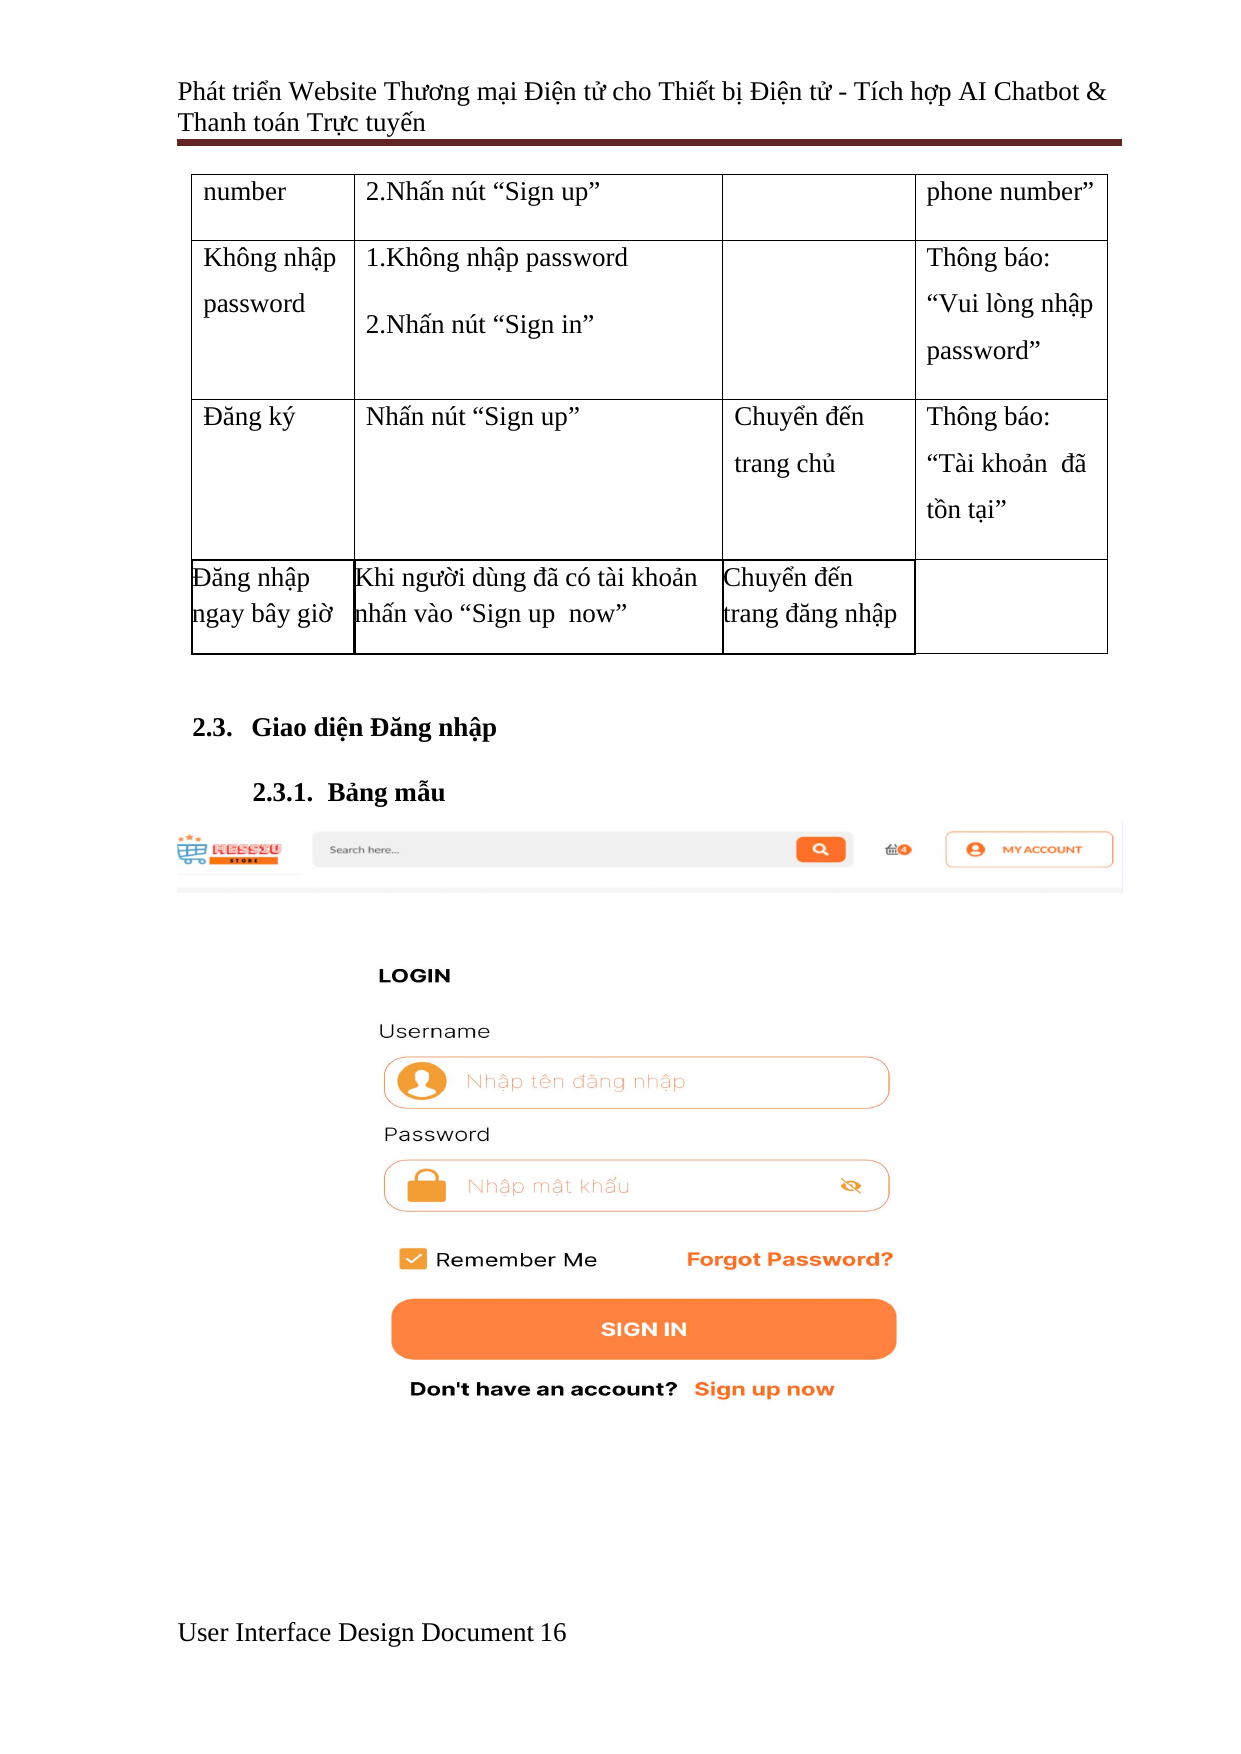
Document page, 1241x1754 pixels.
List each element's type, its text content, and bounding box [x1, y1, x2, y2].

table_cell Không nhập password [192, 241, 354, 399]
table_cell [916, 175, 1107, 240]
table_cell Khi người dùng đã có tài khoản nhấn vào “Sign up now” [356, 561, 722, 653]
table_cell Đăng ký [192, 400, 354, 559]
table_cell Thông báo: “Vui lòng nhập password” [916, 241, 1107, 399]
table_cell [355, 175, 722, 240]
table_cell [723, 175, 915, 240]
picture [177, 820, 1123, 1562]
table_cell Chuyển đến trang chủ [723, 400, 915, 559]
table_cell Chuyển đến trang đăng nhập [724, 561, 914, 653]
subtitle Bảng mẫu [252, 776, 1122, 807]
table_cell Nhấn nút “Sign up” [355, 400, 722, 559]
table_cell Thông báo: “Tài khoản đã tồn tại” [916, 400, 1107, 559]
table_cell Đăng nhập ngay bây giờ [193, 561, 353, 653]
table_cell 1.Không nhập password 2.Nhấn nút “Sign in” [355, 241, 722, 399]
table_cell [723, 241, 915, 399]
table_cell [916, 560, 1107, 653]
subtitle Giao diện Đăng nhập [192, 711, 1122, 743]
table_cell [192, 175, 354, 240]
